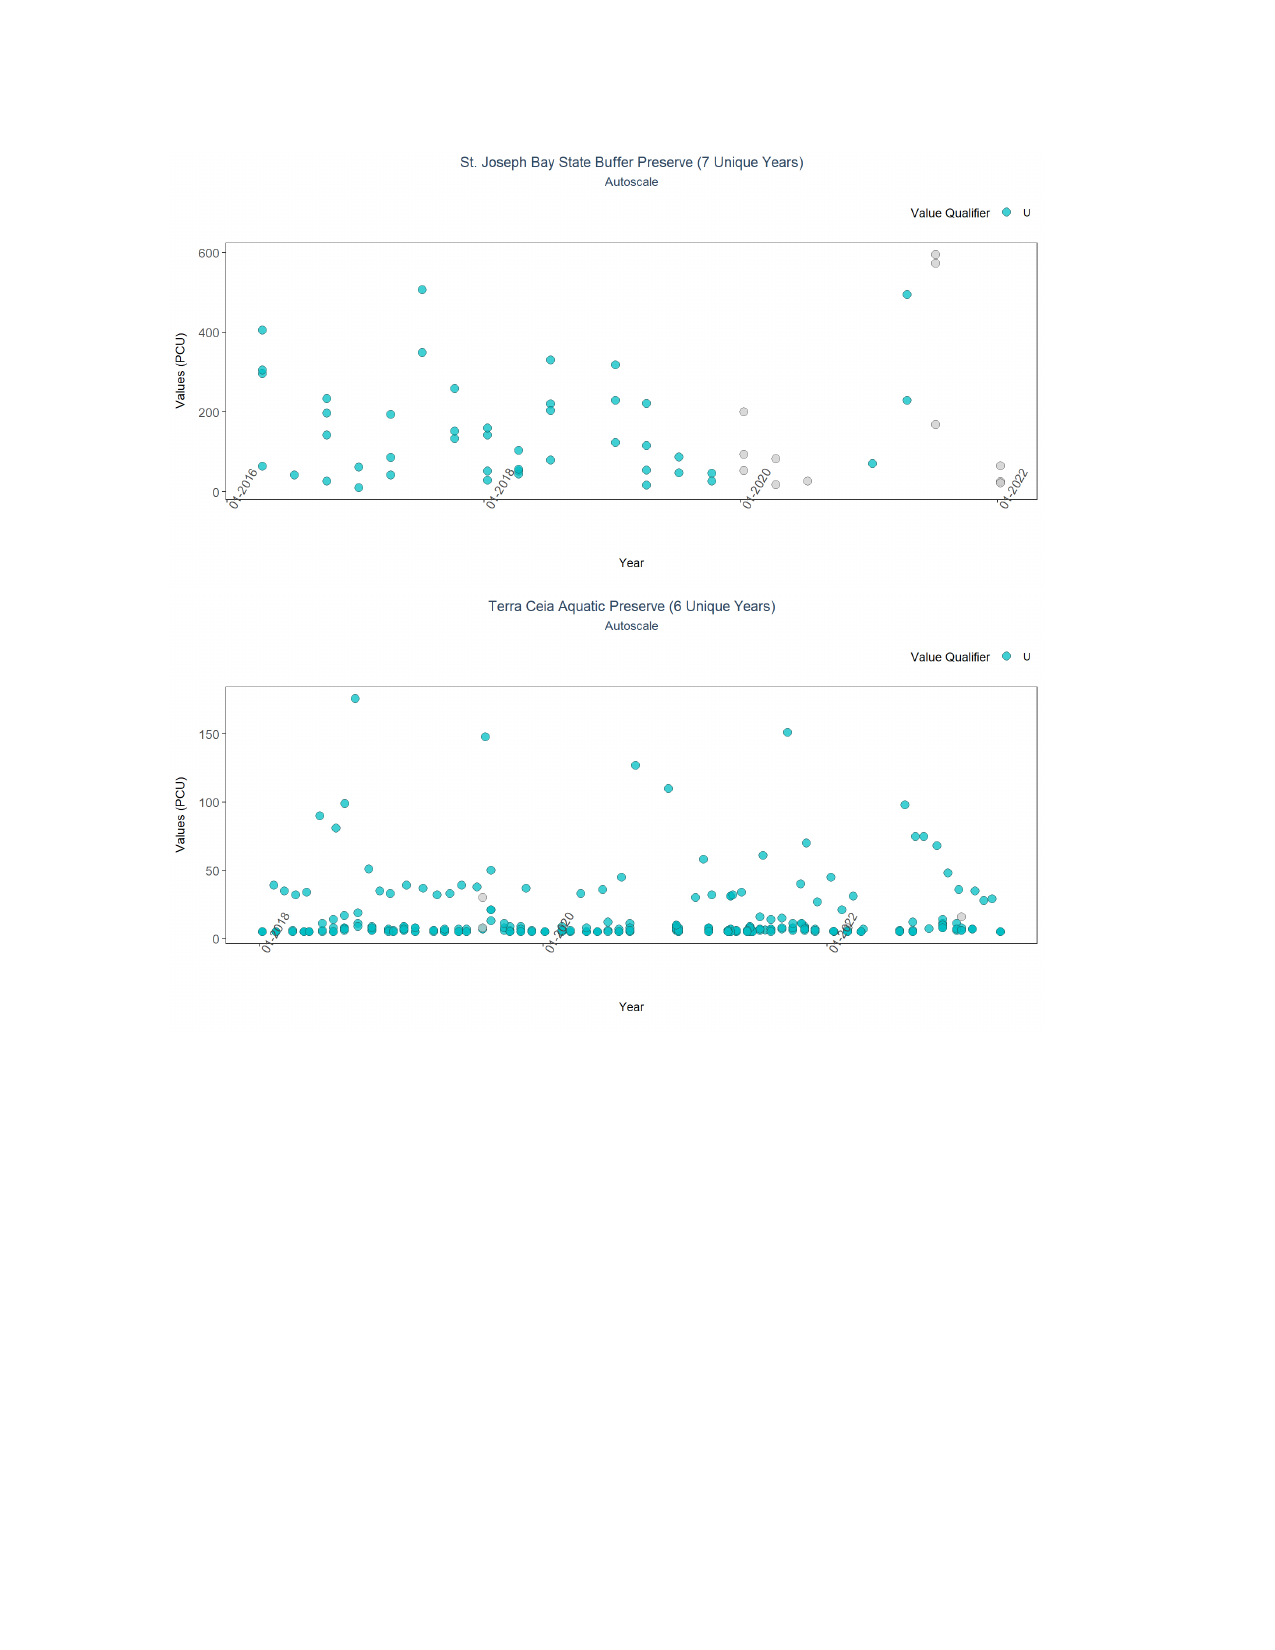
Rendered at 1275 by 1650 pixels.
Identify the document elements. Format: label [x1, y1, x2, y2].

picture [168, 150, 1044, 588]
picture [168, 593, 1044, 1032]
